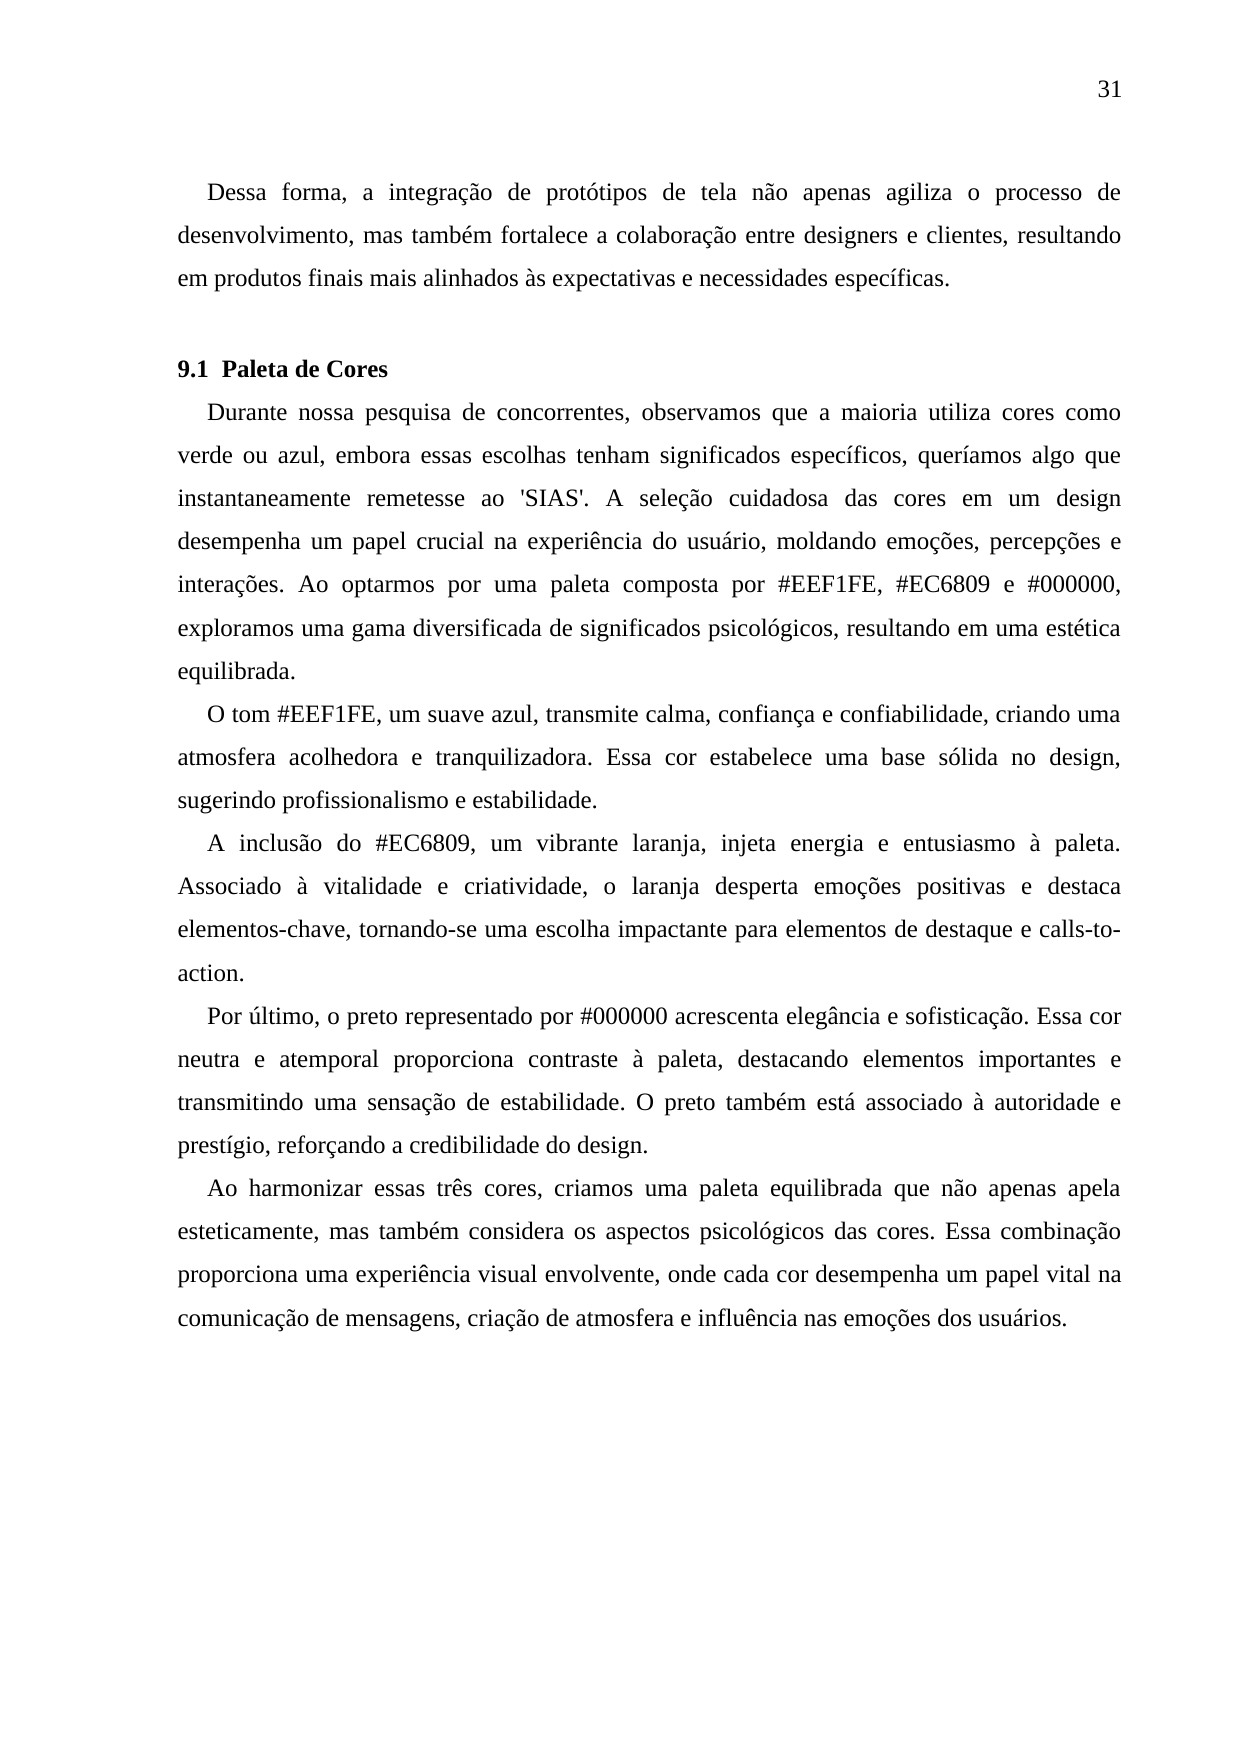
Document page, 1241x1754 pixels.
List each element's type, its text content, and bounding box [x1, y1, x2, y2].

text Dessa forma, a integração de protótipos de tela não apenas agiliza o processo de desenvolvimento, mas também fortalece a colaboração entre designers e clientes, resultando em produtos finais mais alinhados às expectativas e necessidades específicas. [177, 177, 1122, 292]
text A inclusão do #EC6809, um vibrante laranja, injeta energia e entusiasmo à paleta. Associado à vitalidade e criatividade, o laranja desperta emoções positivas e destaca elementos-chave, tornando-se uma escolha impactante para elementos de destaque e calls-to-action. [177, 828, 1122, 986]
text O tom #EEF1FE, um suave azul, transmite calma, confiança e confiabilidade, criando uma atmosfera acolhedora e tranquilizadora. Essa cor estabelece uma base sólida no design, sugerindo profissionalismo e estabilidade. [177, 699, 1122, 814]
subtitle Paleta de Cores [177, 354, 1122, 383]
text Durante nossa pesquisa de concorrentes, observamos que a maioria utiliza cores como verde ou azul, embora essas escolhas tenham significados específicos, queríamos algo que instantaneamente remetesse ao 'SIAS'. A seleção cuidadosa das cores em um design desempenha um papel crucial na experiência do usuário, moldando emoções, percepções e interações. Ao optarmos por uma paleta composta por #EEF1FE, #EC6809 e #000000, exploramos uma gama diversificada de significados psicológicos, resultando em uma estética equilibrada. [177, 397, 1122, 684]
text Ao harmonizar essas três cores, criamos uma paleta equilibrada que não apenas apela esteticamente, mas também considera os aspectos psicológicos das cores. Essa combinação proporciona uma experiência visual envolvente, onde cada cor desempenha um papel vital na comunicação de mensagens, criação de atmosfera e influência nas emoções dos usuários. [177, 1173, 1122, 1331]
text Por último, o preto representado por #000000 acrescenta elegância e sofisticação. Essa cor neutra e atemporal proporciona contraste à paleta, destacando elementos importantes e transmitindo uma sensação de estabilidade. O preto também está associado à autoridade e prestígio, reforçando a credibilidade do design. [177, 1001, 1122, 1159]
